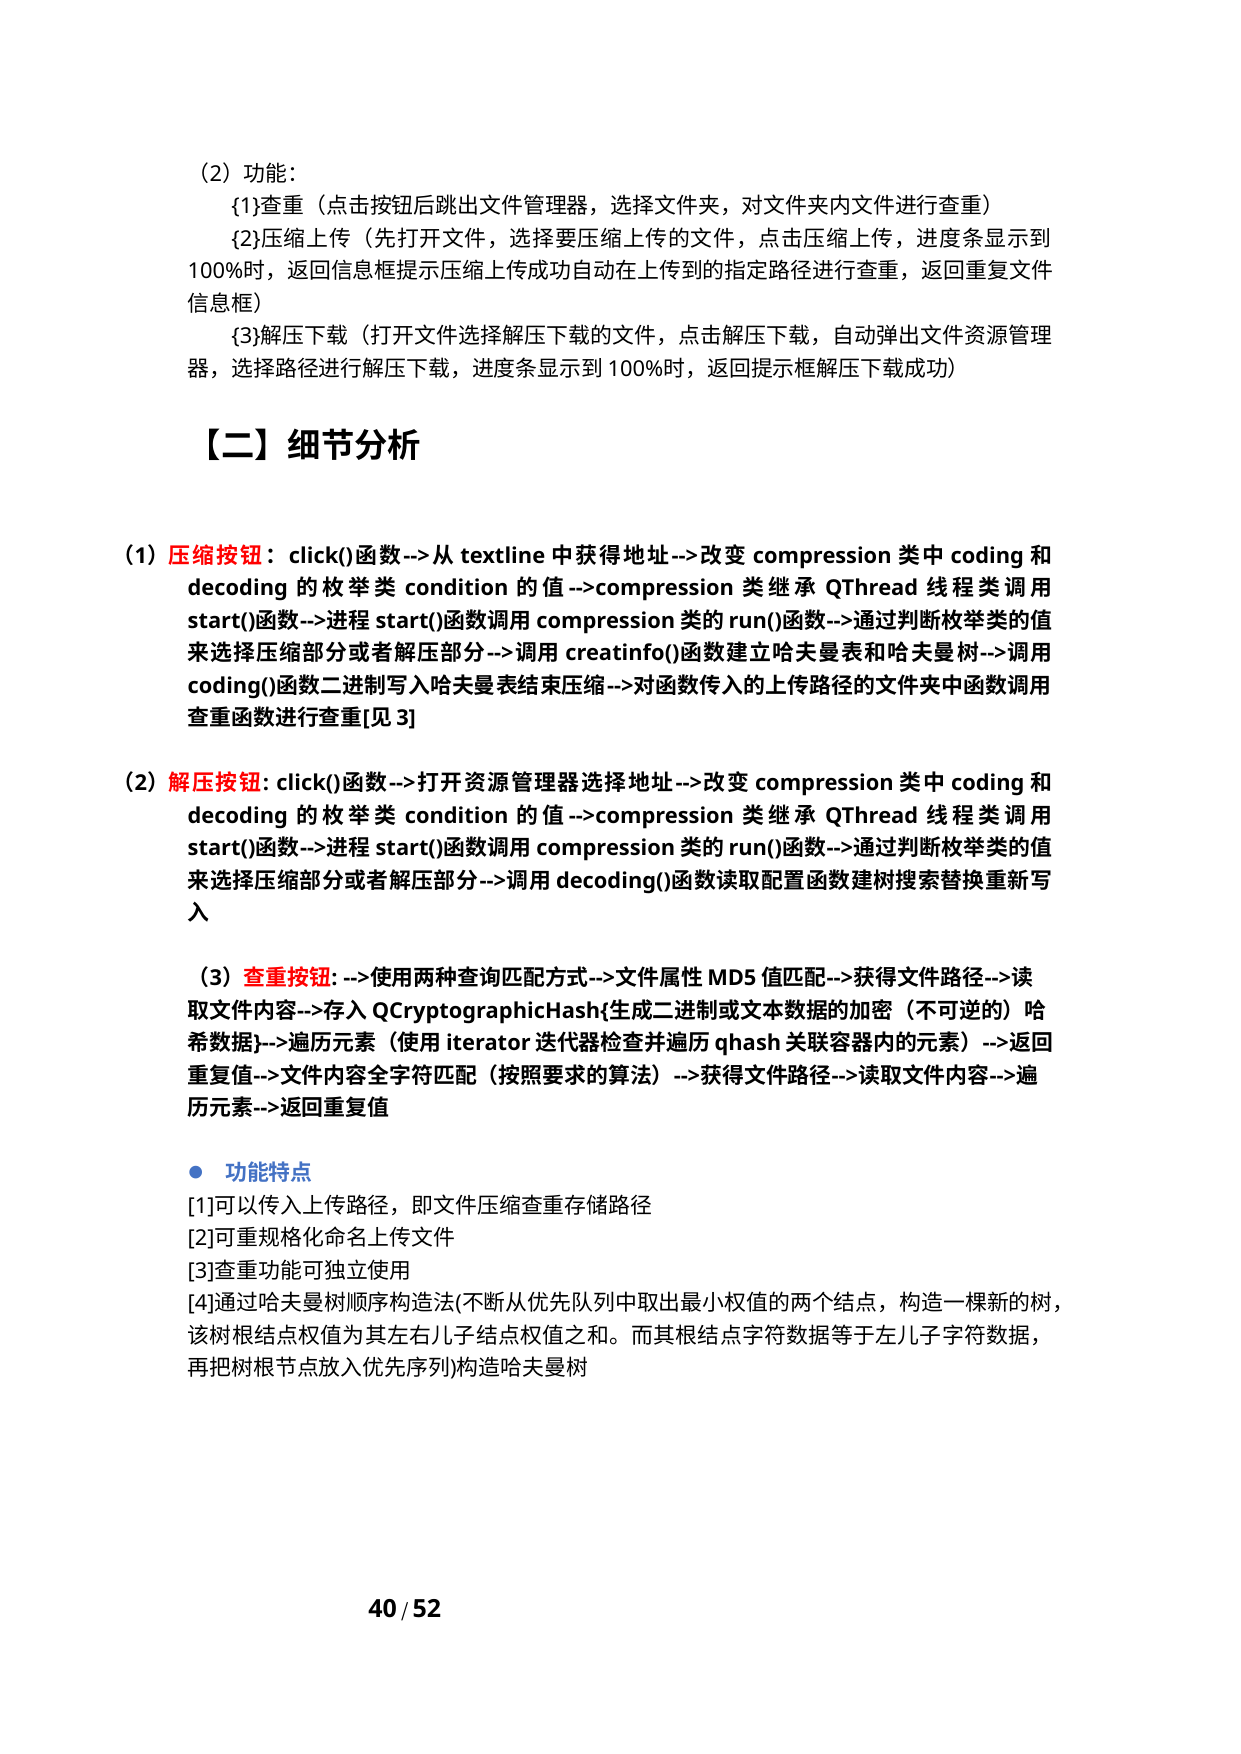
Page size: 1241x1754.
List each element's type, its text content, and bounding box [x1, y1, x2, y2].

text [1]可以传入上传路径，即文件压缩查重存储路径 [187, 1187, 1053, 1220]
text （3）查重按钮: -->使用两种查询匹配方式-->文件属性MD5值匹配-->获得文件路径-->读取文件内容-->存入QCryptographicHash{生成二进制或文本数据的加密（不可逆的）哈希数据}-->遍历元素（使用iterator迭代器检查并遍历qhash关联容器内的元素）-->返回重复值-->文件内容全字符匹配（按照要求的算法）-->获得文件路径-->读取文件内容-->遍历元素-->返回重复值 [187, 960, 1053, 1122]
text {1}查重（点击按钮后跳出文件管理器，选择文件夹，对文件夹内文件进行查重） [187, 188, 1053, 221]
text [4]通过哈夫曼树顺序构造法(不断从优先队列中取出最小权值的两个结点，构造一棵新的树，该树根结点权值为其左右儿子结点权值之和。而其根结点字符数据等于左儿子字符数据，再把树根节点放入优先序列)构造哈夫曼树 [187, 1285, 1053, 1382]
subtitle 【二】细节分析 [187, 410, 1053, 475]
text [3]查重功能可独立使用 [187, 1252, 1053, 1285]
text {2}压缩上传（先打开文件，选择要压缩上传的文件，点击压缩上传，进度条显示到100%时，返回信息框提示压缩上传成功自动在上传到的指定路径进行查重，返回重复文件信息框） [187, 221, 1053, 318]
text [2]可重规格化命名上传文件 [187, 1220, 1053, 1252]
list 功能特点 [187, 1155, 1053, 1187]
list 功能： [187, 156, 1053, 188]
list 解压按钮: click()函数-->打开资源管理器选择地址-->改变compression类中coding和decoding的枚举类condition的值-->compression类继承QThread线程类调用start()函数-->进程start()函数调用compression类的run()函数-->通过判断枚举类的值来选择压缩部分或者解压部分-->调用decoding()函数读取配置函数建树搜索替换重新写入 [112, 765, 1053, 927]
list 压缩按钮：click()函数-->从textline中获得地址-->改变compression类中coding和decoding的枚举类condition的值-->compression类继承QThread线程类调用start()函数-->进程start()函数调用compression类的run()函数-->通过判断枚举类的值来选择压缩部分或者解压部分-->调用creatinfo()函数建立哈夫曼表和哈夫曼树-->调用coding()函数二进制写入哈夫曼表结束压缩-->对函数传入的上传路径的文件夹中函数调用查重函数进行查重[见3] [112, 537, 1053, 732]
text {3}解压下载（打开文件选择解压下载的文件，点击解压下载，自动弹出文件资源管理器，选择路径进行解压下载，进度条显示到100%时，返回提示框解压下载成功） [187, 318, 1053, 383]
